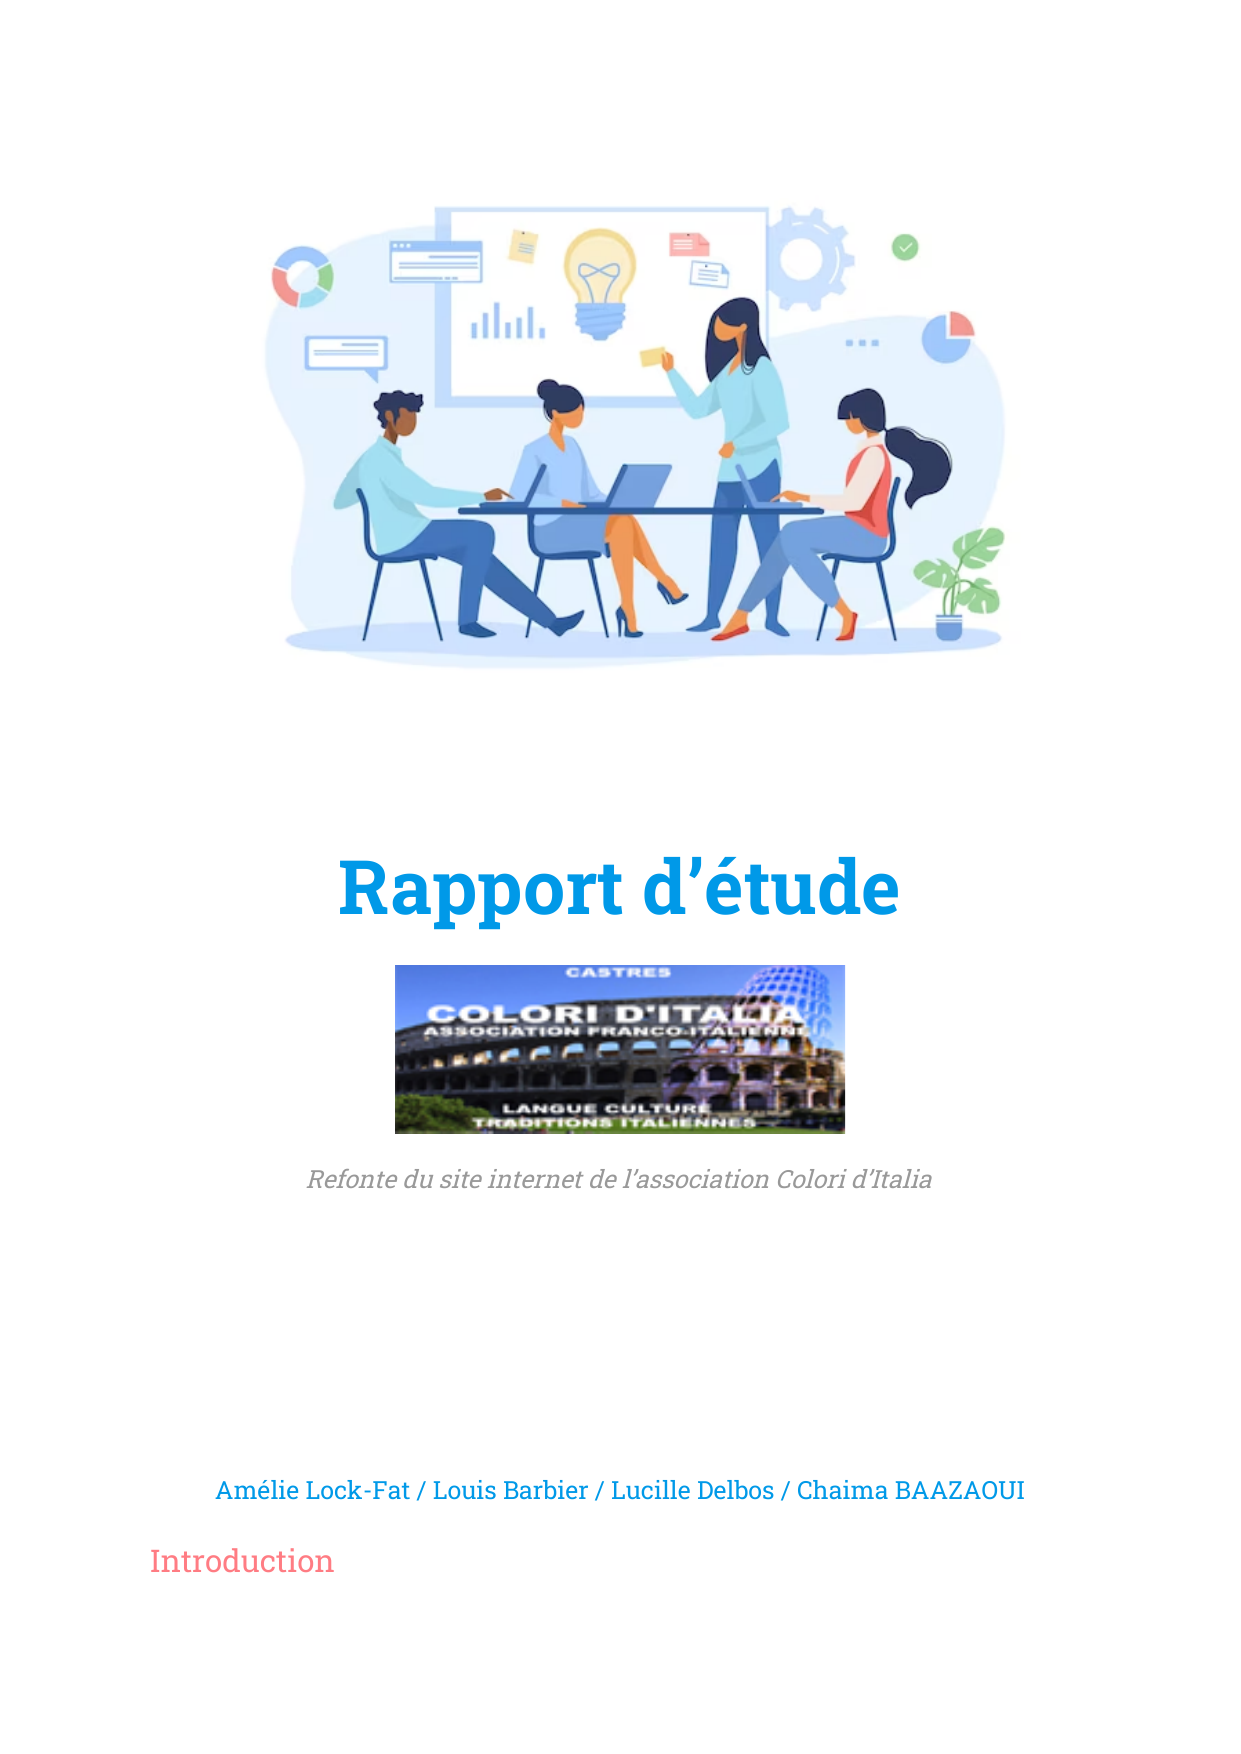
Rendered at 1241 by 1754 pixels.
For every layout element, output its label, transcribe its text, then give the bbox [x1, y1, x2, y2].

text Amélie Lock-Fat / Louis Barbier / Lucille Delbos / Chaima BAAZAOUI [150, 1473, 1090, 1506]
picture [203, 168, 1067, 708]
title Introduction [150, 1540, 1090, 1581]
subtitle Refonte du site internet de l’association Colori d’Italia [150, 1162, 1090, 1196]
title Rapport d’étude [150, 836, 1090, 935]
picture [395, 965, 846, 1134]
